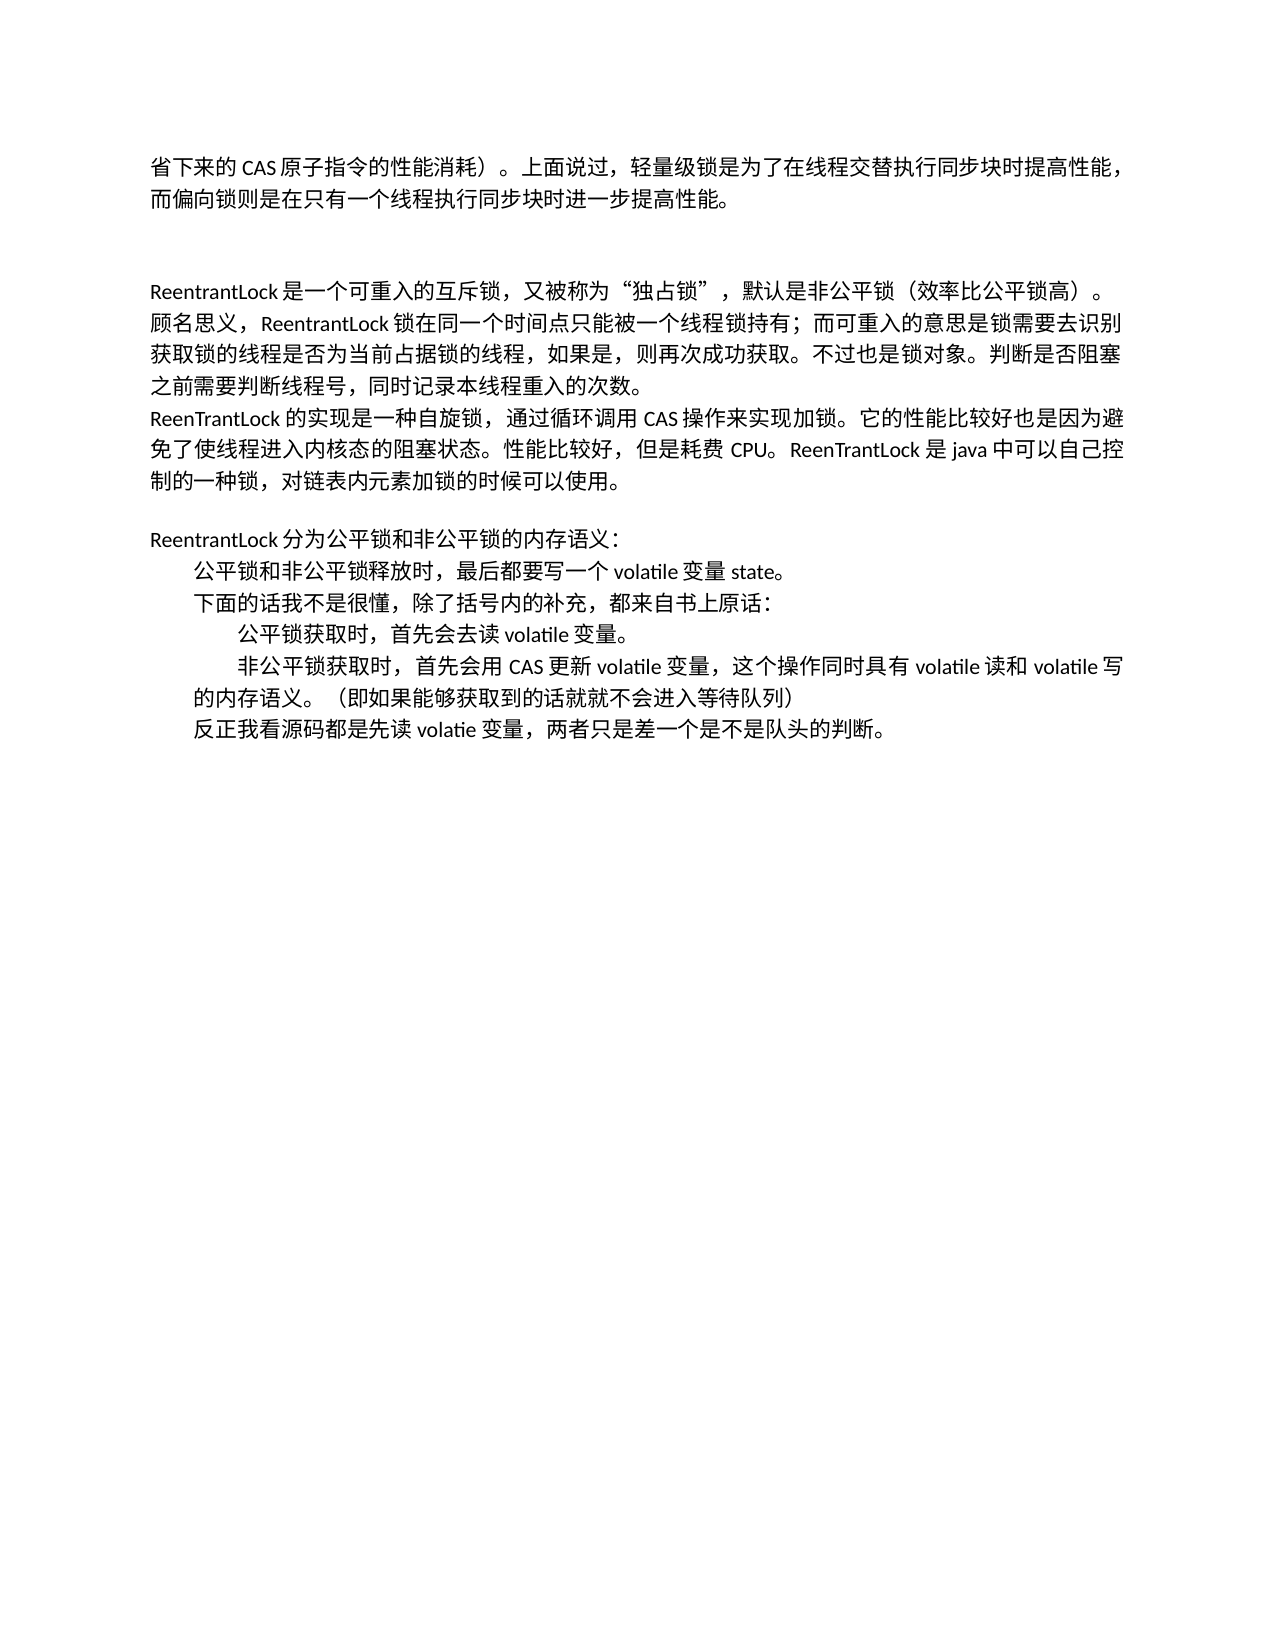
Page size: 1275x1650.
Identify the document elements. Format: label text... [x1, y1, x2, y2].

text ReentrantLock是一个可重入的互斥锁，又被称为“独占锁”，默认是非公平锁（效率比公平锁高）。 [150, 274, 1125, 306]
text 下面的话我不是很懂，除了括号内的补充，都来自书上原话： [194, 586, 1125, 617]
text 反正我看源码都是先读volatie变量，两者只是差一个是不是队头的判断。 [150, 712, 1125, 744]
text ReenTrantLock的实现是一种自旋锁，通过循环调用CAS操作来实现加锁。它的性能比较好也是因为避免了使线程进入内核态的阻塞状态。性能比较好，但是耗费CPU。ReenTrantLock 是java中可以自己控制的一种锁，对链表内元素加锁的时候可以使用。 [150, 401, 1125, 496]
text ReentrantLock分为公平锁和非公平锁的内存语义： [150, 522, 1125, 554]
text 公平锁获取时，首先会去读volatile变量。 [194, 617, 1125, 649]
text 非公平锁获取时，首先会用CAS更新volatile变量，这个操作同时具有volatile读和volatile写的内存语义。（即如果能够获取到的话就就不会进入等待队列） [194, 649, 1125, 712]
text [150, 150, 1125, 213]
text 顾名思义，ReentrantLock锁在同一个时间点只能被一个线程锁持有；而可重入的意思是锁需要去识别获取锁的线程是否为当前占据锁的线程，如果是，则再次成功获取。不过也是锁对象。判断是否阻塞之前需要判断线程号，同时记录本线程重入的次数。 [150, 306, 1125, 401]
text 公平锁和非公平锁释放时，最后都要写一个volatile变量state。 [194, 554, 1125, 586]
